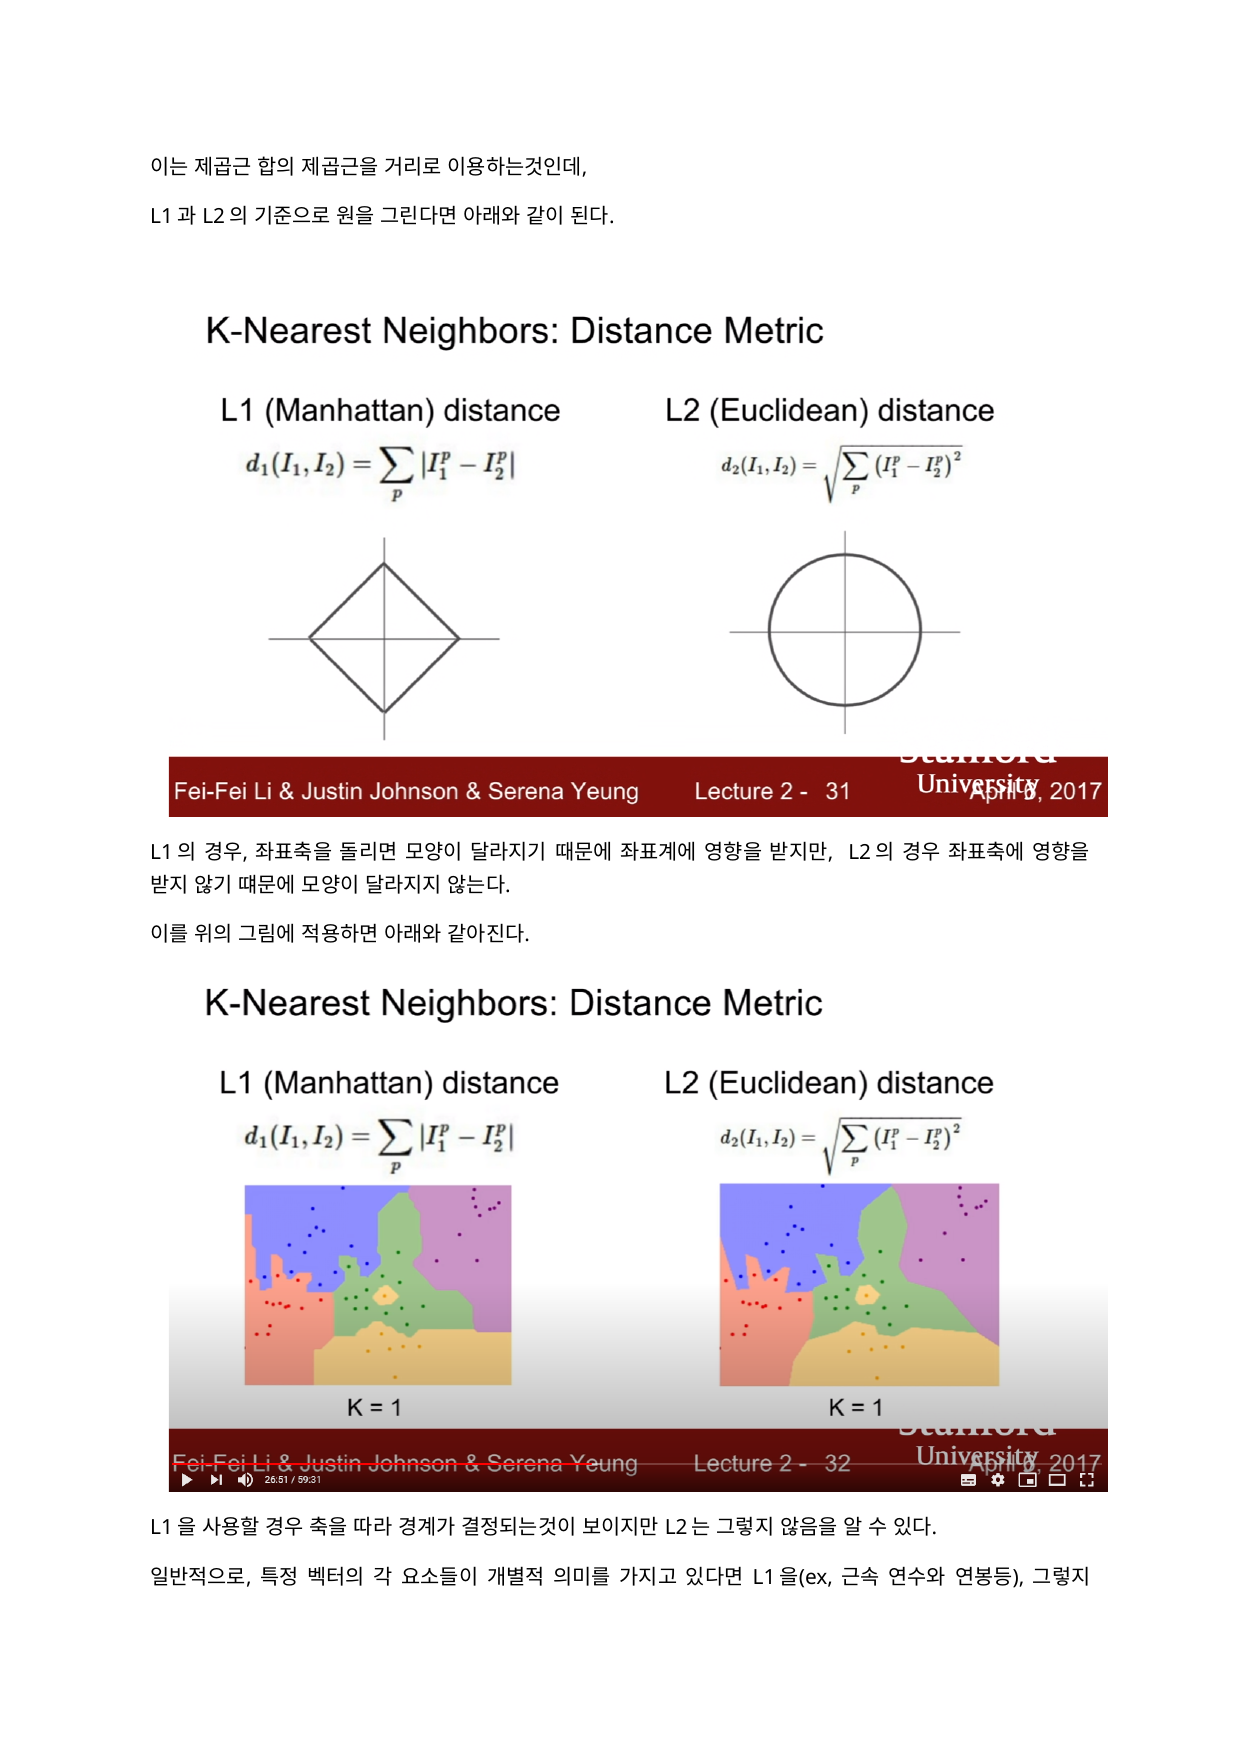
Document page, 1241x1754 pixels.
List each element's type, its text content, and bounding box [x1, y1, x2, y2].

text 이는 제곱근 합의 제곱근을 거리로 이용하는것인데, [150, 150, 1090, 180]
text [150, 1560, 1090, 1590]
text 이를 위의 그림에 적용하면 아래와 같아진다. [150, 917, 1090, 948]
text L1과 L2의 기준으로 원을 그린다면 아래와 같이 된다. [150, 199, 1090, 230]
text L1을 사용할 경우 축을 따라 경계가 결정되는것이 보이지만 L2는 그렇지 않음을 알 수 있다. [150, 1511, 1090, 1541]
text L1의 경우, 좌표축을 돌리면 모양이 달라지기 때문에 좌표계에 영향을 받지만, L2의 경우 좌표축에 영향을 받지 않기 떄문에 모양이 달라지지 않는다. [150, 835, 1090, 898]
